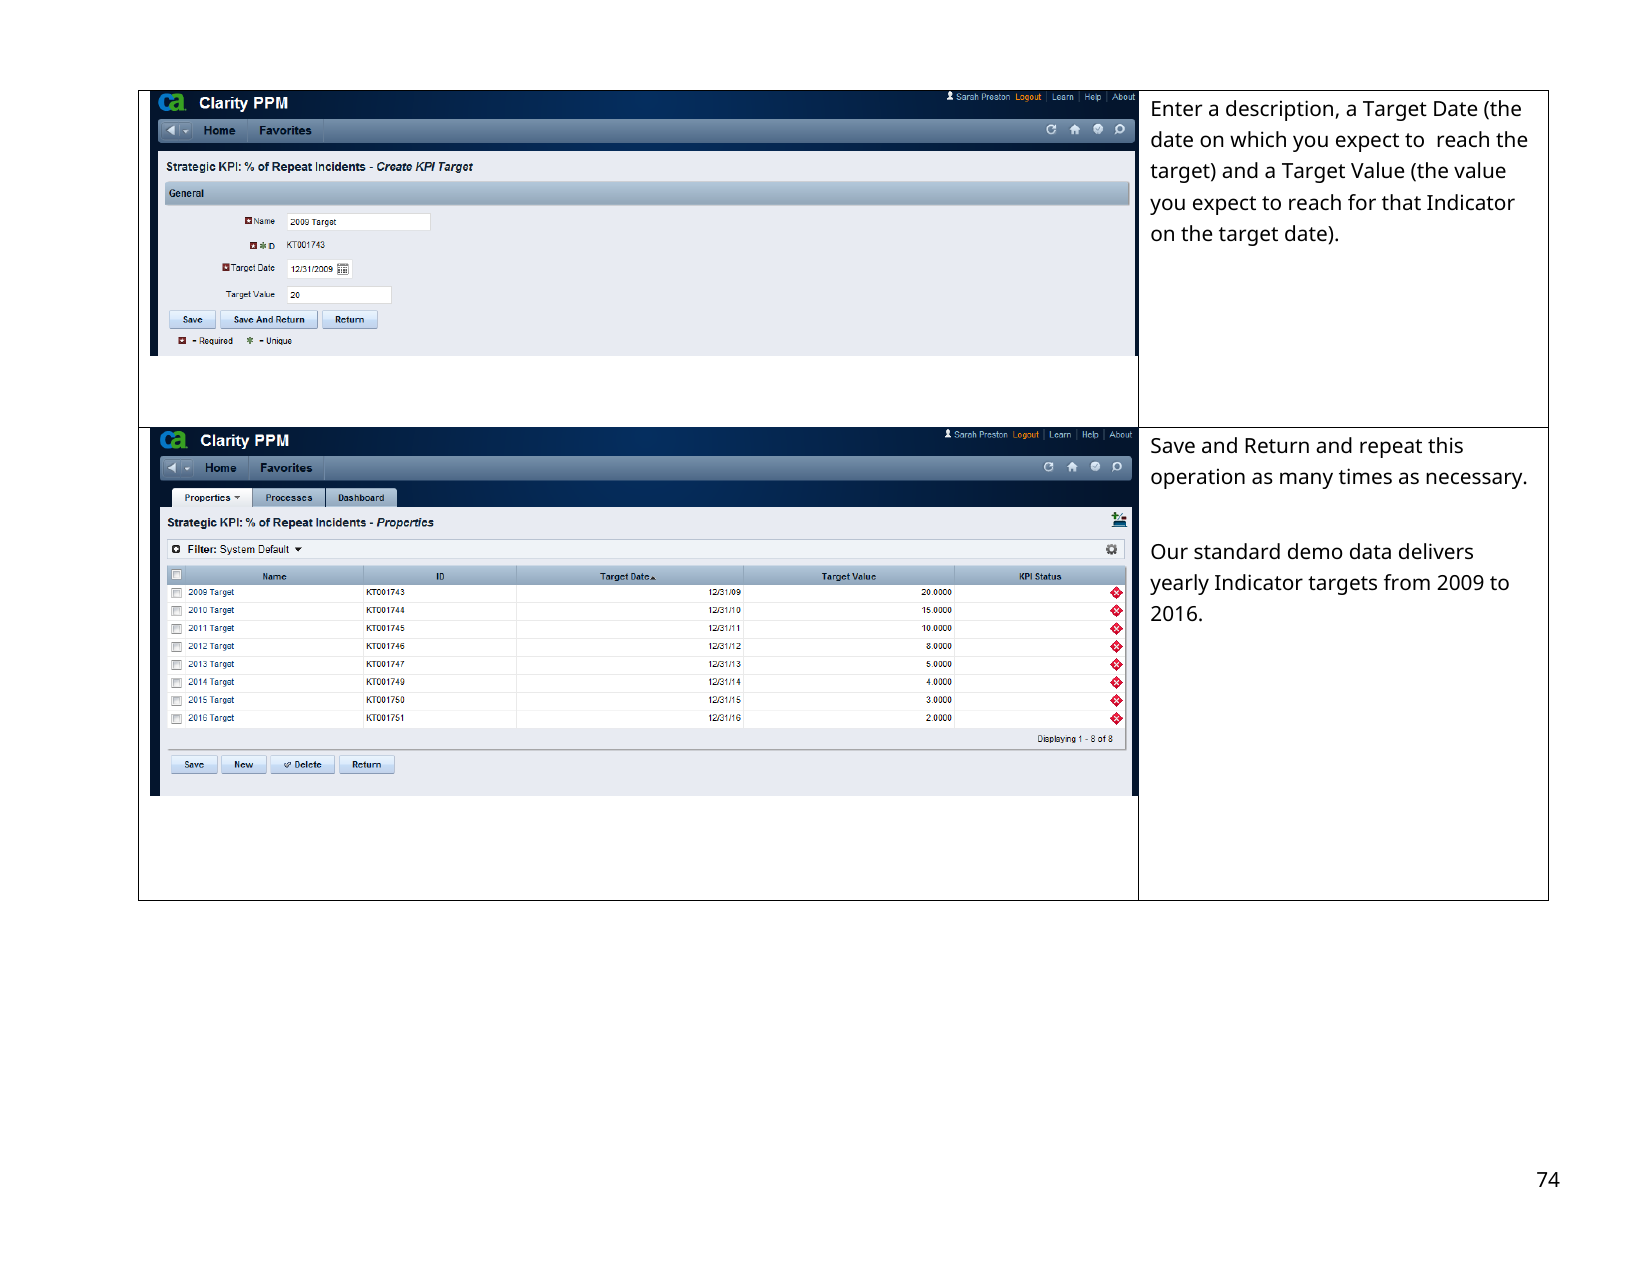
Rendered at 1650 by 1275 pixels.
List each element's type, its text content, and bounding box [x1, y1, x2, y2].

table_cell [139, 428, 1138, 899]
table_cell Save and Return and repeat this operation as many times as necessary. Our standard demo data delivers yearly Indicator targets from 2009 to 2016. [1139, 428, 1548, 899]
table_cell [139, 91, 1138, 427]
table_cell Enter a description, a Target Date (the date on which you expect to reach the target) and a Target Value (the value you expect to reach for that Indicator on the target date). [1139, 91, 1548, 427]
picture [150, 427, 1139, 796]
picture [150, 91, 1139, 356]
